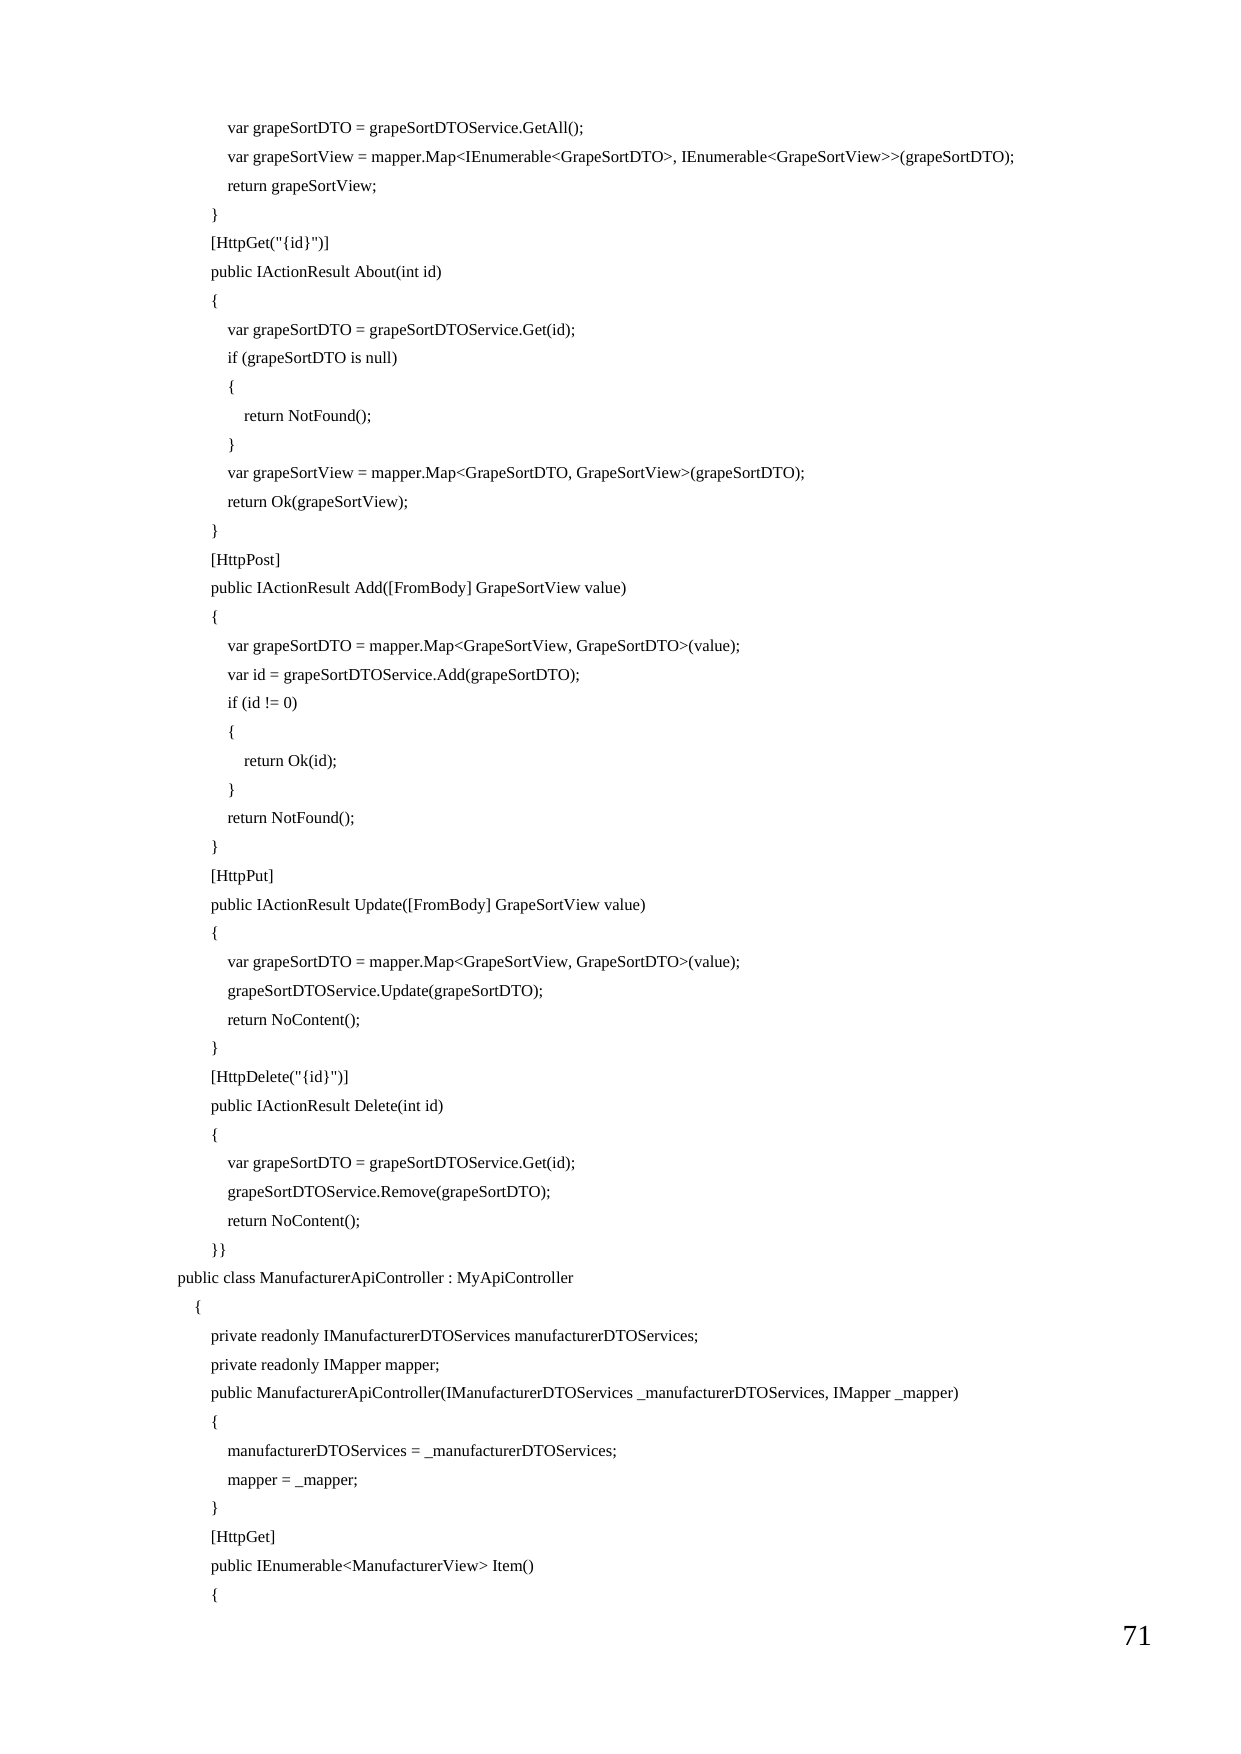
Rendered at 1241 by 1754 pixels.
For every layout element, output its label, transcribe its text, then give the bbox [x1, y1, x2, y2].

text { [177, 1124, 1152, 1143]
text public IActionResult Delete(int id) [177, 1096, 1152, 1115]
text { [177, 722, 1152, 741]
text } [177, 521, 1152, 540]
text { [177, 1584, 1152, 1603]
text public IActionResult About(int id) [177, 262, 1152, 281]
text return NoContent(); [177, 1009, 1152, 1028]
text manufacturerDTOServices = _manufacturerDTOServices; [177, 1441, 1152, 1460]
text } [177, 204, 1152, 223]
text if (grapeSortDTO is null) [177, 348, 1152, 367]
text [HttpGet] [177, 1527, 1152, 1546]
text public IEnumerable<ManufacturerView> Item() [177, 1556, 1152, 1575]
text return NotFound(); [177, 406, 1152, 425]
text public IActionResult Add([FromBody] GrapeSortView value) [177, 578, 1152, 597]
text { [177, 377, 1152, 396]
text } [177, 1498, 1152, 1517]
text { [177, 923, 1152, 942]
text var grapeSortView = mapper.Map<IEnumerable<GrapeSortDTO>, IEnumerable<GrapeSortView>>(grapeSortDTO); [177, 147, 1152, 166]
text var grapeSortDTO = mapper.Map<GrapeSortView, GrapeSortDTO>(value); [177, 952, 1152, 971]
text grapeSortDTOService.Update(grapeSortDTO); [177, 981, 1152, 1000]
text public ManufacturerApiController(IManufacturerDTOServices _manufacturerDTOServices, IMapper _mapper) [177, 1383, 1152, 1402]
text { [177, 291, 1152, 310]
text [HttpGet("{id}")] [177, 233, 1152, 252]
text var grapeSortDTO = grapeSortDTOService.Get(id); [177, 319, 1152, 338]
text return NoContent(); [177, 1211, 1152, 1230]
text var grapeSortDTO = grapeSortDTOService.GetAll(); [177, 118, 1152, 137]
text { [177, 1412, 1152, 1431]
text private readonly IMapper mapper; [177, 1354, 1152, 1373]
text } [177, 837, 1152, 856]
text [HttpPut] [177, 866, 1152, 885]
text [HttpPost] [177, 549, 1152, 568]
text public class ManufacturerApiController : MyApiController [177, 1268, 1152, 1287]
text private readonly IManufacturerDTOServices manufacturerDTOServices; [177, 1326, 1152, 1345]
text { [177, 607, 1152, 626]
text }} [177, 1239, 1152, 1258]
text } [177, 434, 1152, 453]
text } [177, 779, 1152, 798]
text var id = grapeSortDTOService.Add(grapeSortDTO); [177, 664, 1152, 683]
text grapeSortDTOService.Remove(grapeSortDTO); [177, 1182, 1152, 1201]
text [HttpDelete("{id}")] [177, 1067, 1152, 1086]
text } [177, 1038, 1152, 1057]
text return Ok(grapeSortView); [177, 492, 1152, 511]
text if (id != 0) [177, 693, 1152, 712]
text var grapeSortDTO = mapper.Map<GrapeSortView, GrapeSortDTO>(value); [177, 636, 1152, 655]
text var grapeSortView = mapper.Map<GrapeSortDTO, GrapeSortView>(grapeSortDTO); [177, 463, 1152, 482]
text return Ok(id); [177, 751, 1152, 770]
text mapper = _mapper; [177, 1469, 1152, 1488]
text public IActionResult Update([FromBody] GrapeSortView value) [177, 894, 1152, 913]
text var grapeSortDTO = grapeSortDTOService.Get(id); [177, 1153, 1152, 1172]
text return grapeSortView; [177, 176, 1152, 195]
text { [177, 1297, 1152, 1316]
text return NotFound(); [177, 808, 1152, 827]
